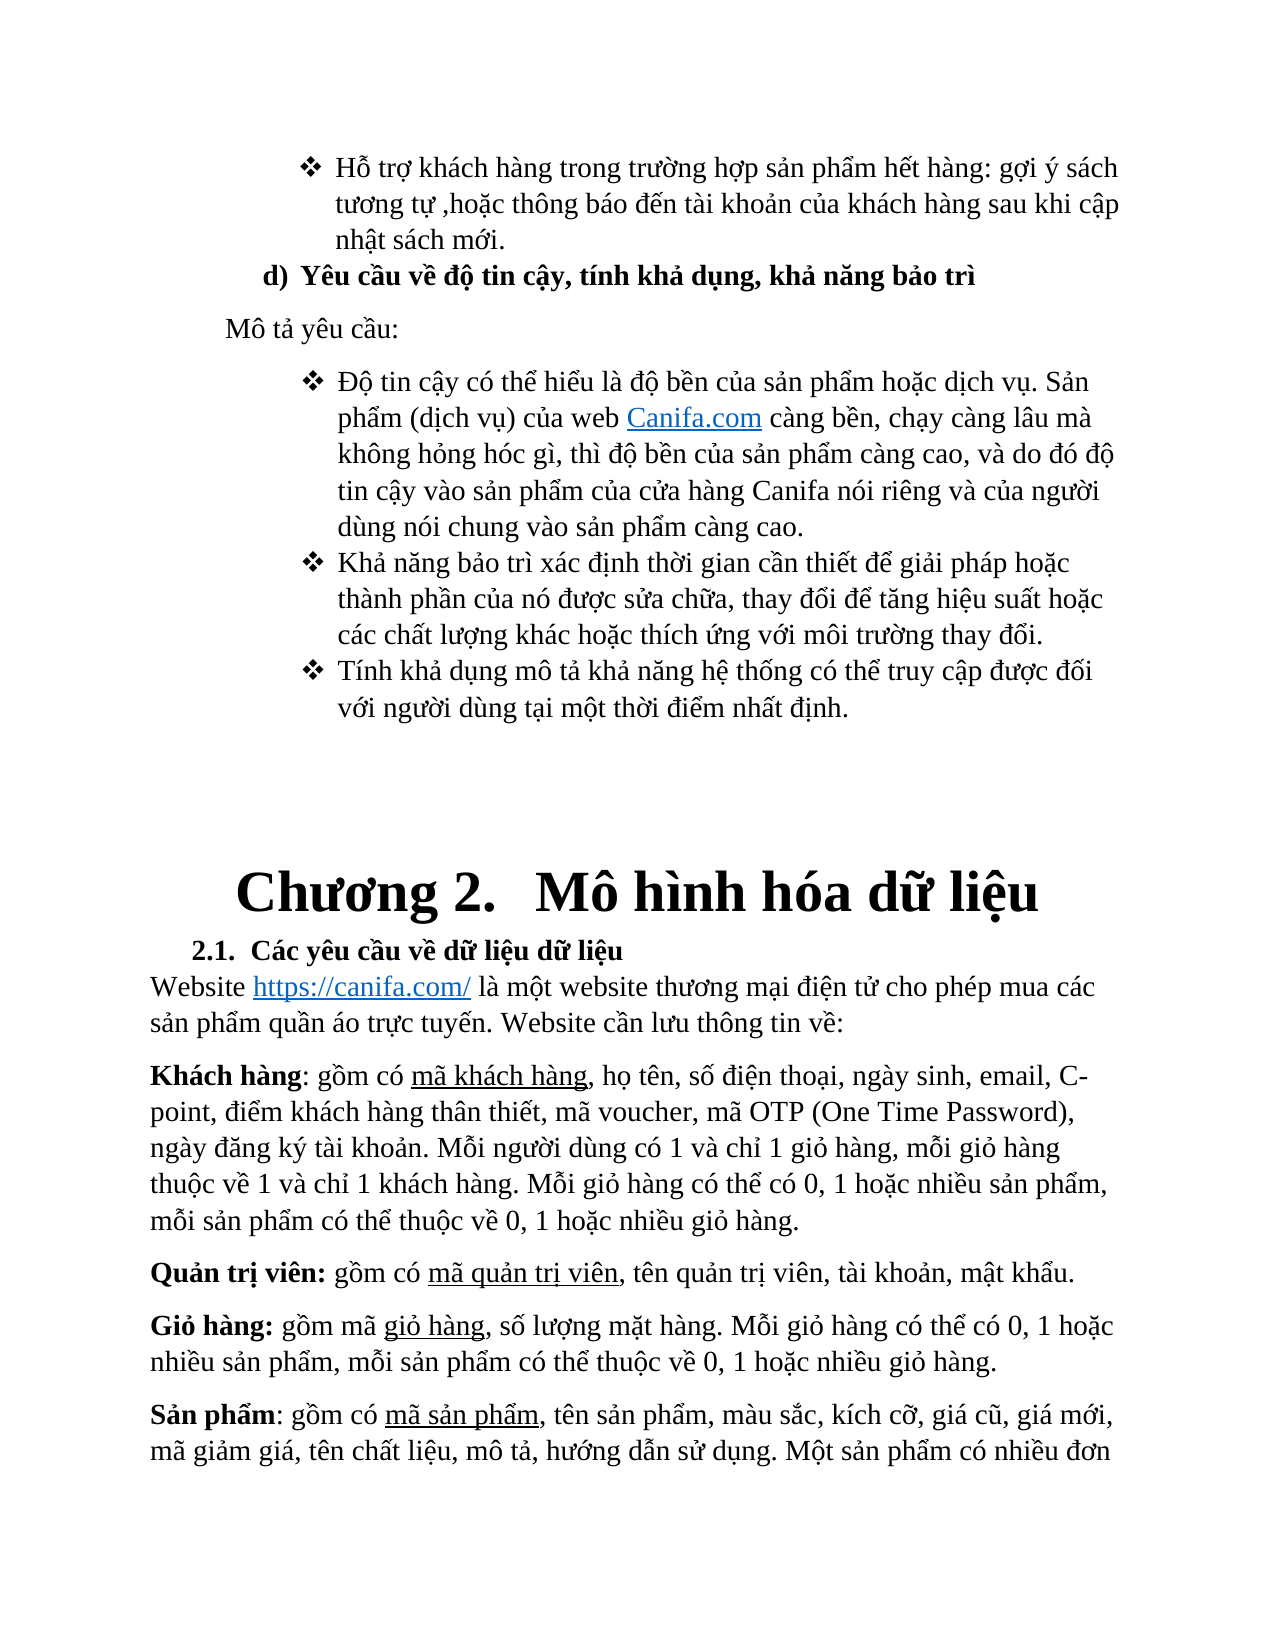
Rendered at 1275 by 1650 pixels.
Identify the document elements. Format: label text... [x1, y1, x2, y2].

text Quản trị viên: gồm có mã quản trị viên, tên quản trị viên, tài khoản, mật khẩu. [150, 1256, 1125, 1289]
list Khả năng bảo trì xác định thời gian cần thiết để giải pháp hoặc thành phần của nó được sửa chữa, thay đổi để tăng hiệu suất hoặc các chất lượng khác hoặc thích ứng với môi trường thay đổi. [300, 545, 1125, 651]
text Khách hàng: gồm có mã khách hàng, họ tên, số điện thoại, ngày sinh, email, C-point, điểm khách hàng thân thiết, mã voucher, mã OTP (One Time Password), ngày đăng ký tài khoản. Mỗi người dùng có 1 và chỉ 1 giỏ hàng, mỗi giỏ hàng thuộc về 1 và chỉ 1 khách hàng. Mỗi giỏ hàng có thể có 0, 1 hoặc nhiều sản phẩm, mỗi sản phẩm có thể thuộc về 0, 1 hoặc nhiều giỏ hàng. [150, 1058, 1125, 1236]
list Độ tin cậy có thể hiểu là độ bền của sản phẩm hoặc dịch vụ. Sản phẩm (dịch vụ) của web Canifa.com càng bền, chạy càng lâu mà không hỏng hóc gì, thì độ bền của sản phẩm càng cao, và do đó độ tin cậy vào sản phẩm của cửa hàng Canifa nói riêng và của người dùng nói chung vào sản phẩm càng cao. [300, 364, 1125, 542]
list Tính khả dụng mô tả khả năng hệ thống có thể truy cập được đối với người dùng tại một thời điểm nhất định. [300, 653, 1125, 723]
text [150, 1397, 1125, 1467]
subtitle Các yêu cầu về dữ liệu dữ liệu [191, 933, 1125, 967]
subtitle Mô hình hóa dữ liệu [150, 857, 1125, 924]
text Mô tả yêu cầu: [225, 311, 1125, 345]
list Hỗ trợ khách hàng trong trường hợp sản phẩm hết hàng: gợi ý sách tương tự ,hoặc thông báo đến tài khoản của khách hàng sau khi cập nhật sách mới. [298, 150, 1125, 256]
list Yêu cầu về độ tin cậy, tính khả dụng, khả năng bảo trì [262, 258, 1125, 292]
text Website https://canifa.com/ là một website thương mại điện tử cho phép mua các sản phẩm quần áo trực tuyến. Website cần lưu thông tin về: [150, 969, 1125, 1039]
text Giỏ hàng: gồm mã giỏ hàng, số lượng mặt hàng. Mỗi giỏ hàng có thể có 0, 1 hoặc nhiều sản phẩm, mỗi sản phẩm có thể thuộc về 0, 1 hoặc nhiều giỏ hàng. [150, 1308, 1125, 1378]
